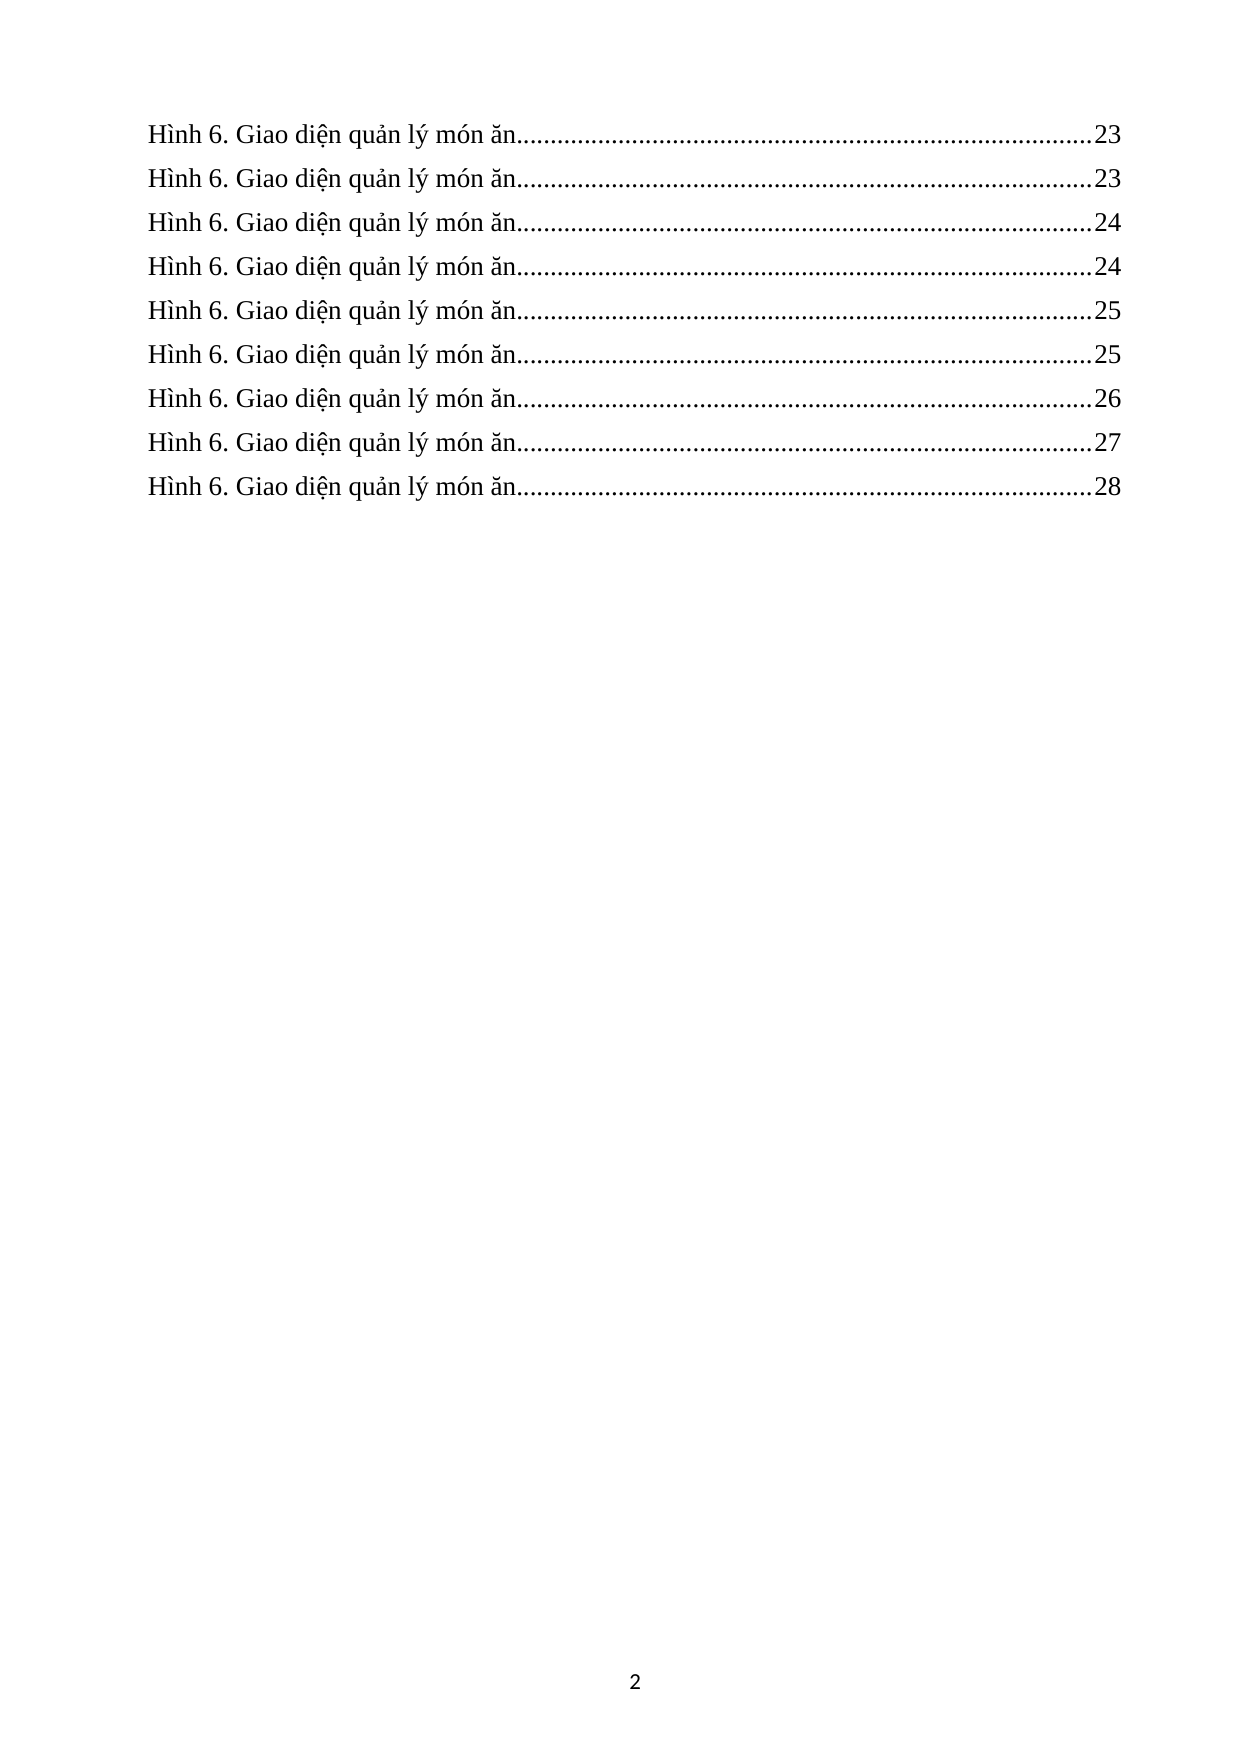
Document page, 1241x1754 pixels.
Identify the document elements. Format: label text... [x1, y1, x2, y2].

text Hình 6. Giao diện quản lý món ăn 23 [148, 162, 1122, 193]
text Hình 6. Giao diện quản lý món ăn 26 [148, 382, 1122, 413]
text Hình 6. Giao diện quản lý món ăn 28 [148, 470, 1122, 501]
text Hình 6. Giao diện quản lý món ăn 25 [148, 294, 1122, 325]
text Hình 6. Giao diện quản lý món ăn 24 [148, 206, 1122, 237]
text Hình 6. Giao diện quản lý món ăn 24 [148, 250, 1122, 281]
text Hình 6. Giao diện quản lý món ăn 25 [148, 338, 1122, 369]
text Hình 6. Giao diện quản lý món ăn 27 [148, 426, 1122, 457]
text Hình 6. Giao diện quản lý món ăn 23 [148, 118, 1122, 149]
